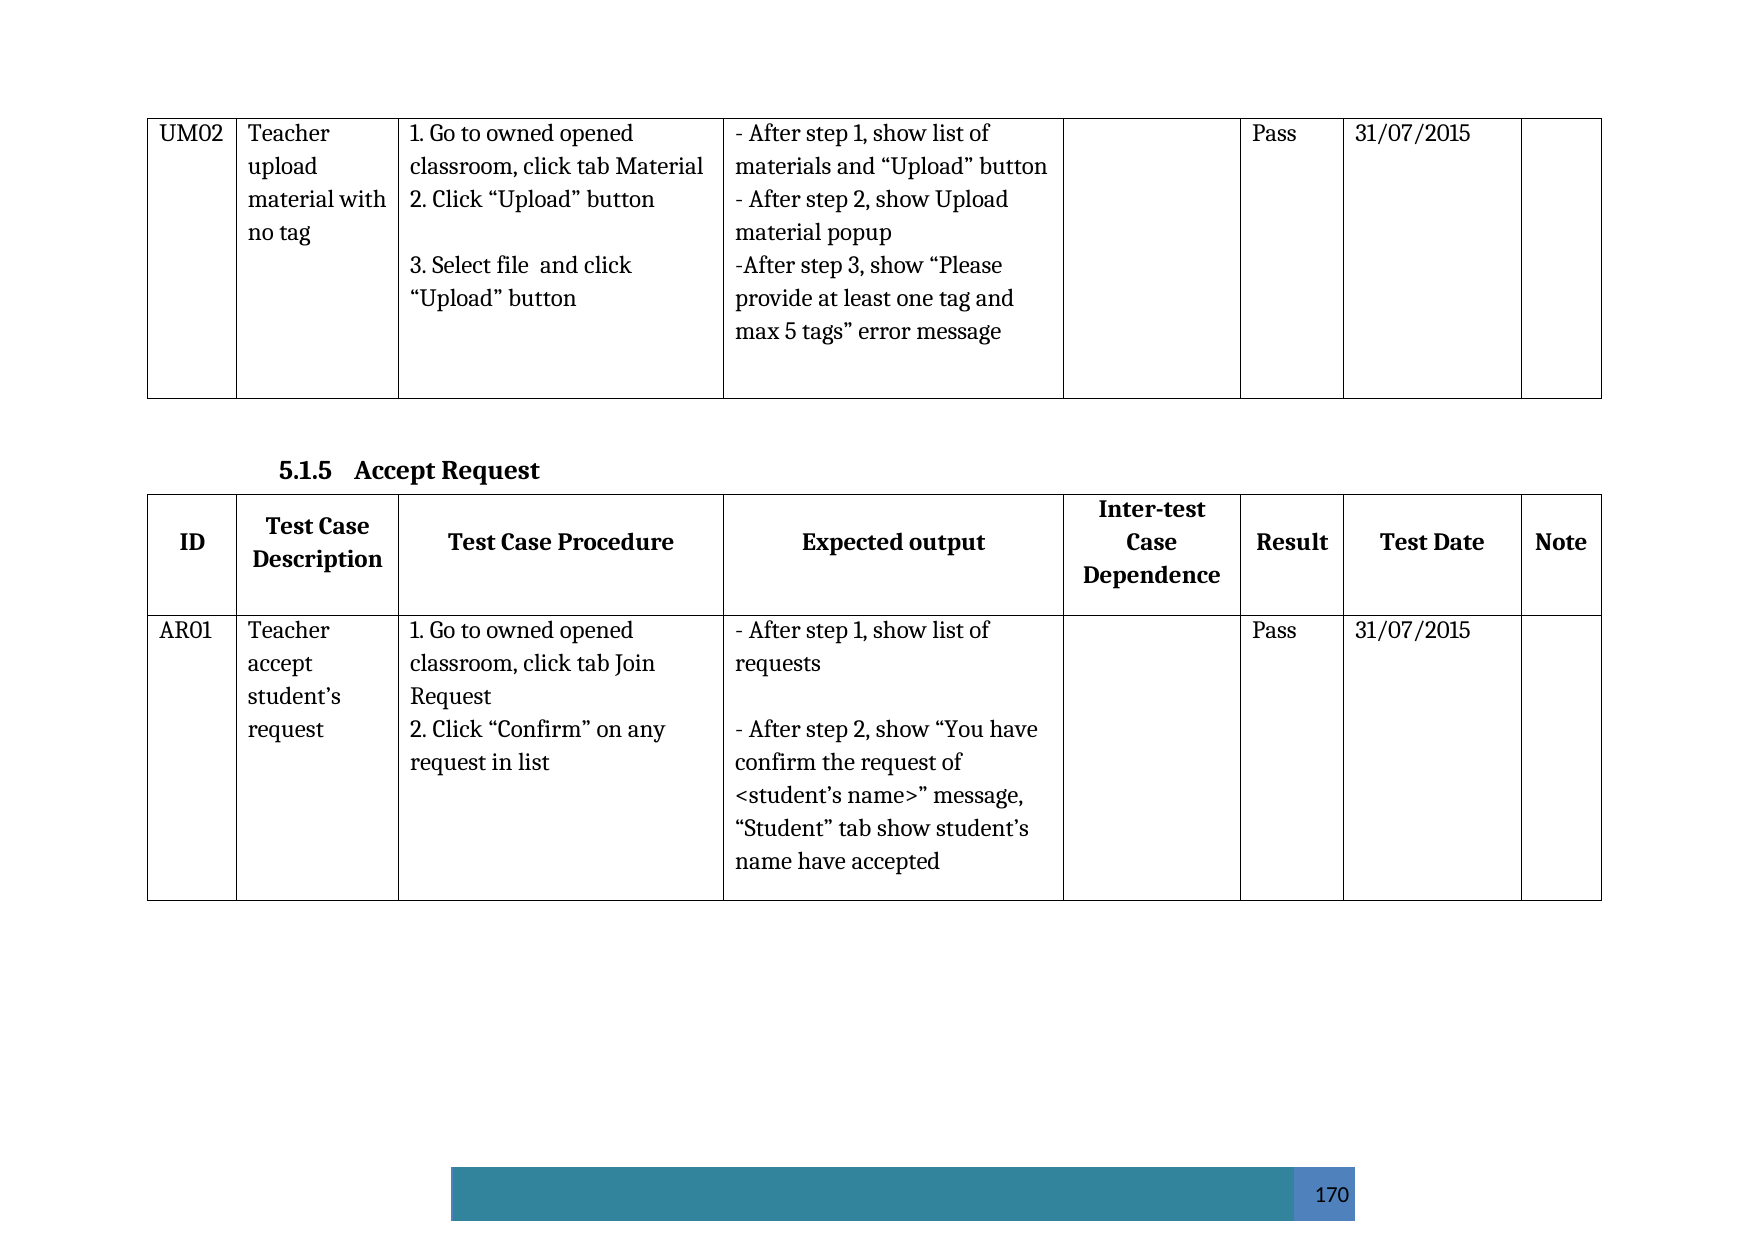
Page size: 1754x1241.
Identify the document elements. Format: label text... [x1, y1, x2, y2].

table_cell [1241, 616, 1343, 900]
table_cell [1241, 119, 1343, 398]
subtitle Accept Request [279, 455, 1606, 486]
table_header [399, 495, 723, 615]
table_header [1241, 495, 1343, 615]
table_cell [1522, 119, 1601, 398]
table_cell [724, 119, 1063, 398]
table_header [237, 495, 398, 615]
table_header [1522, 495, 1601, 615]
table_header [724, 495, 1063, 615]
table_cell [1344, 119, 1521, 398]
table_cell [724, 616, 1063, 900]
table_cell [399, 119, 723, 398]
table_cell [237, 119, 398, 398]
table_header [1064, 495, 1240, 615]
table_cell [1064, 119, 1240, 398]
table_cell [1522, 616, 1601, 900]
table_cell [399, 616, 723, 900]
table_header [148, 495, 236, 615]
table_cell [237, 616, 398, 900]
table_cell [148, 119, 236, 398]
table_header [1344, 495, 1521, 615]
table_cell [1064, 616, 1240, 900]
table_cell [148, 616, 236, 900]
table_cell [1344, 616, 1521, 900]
